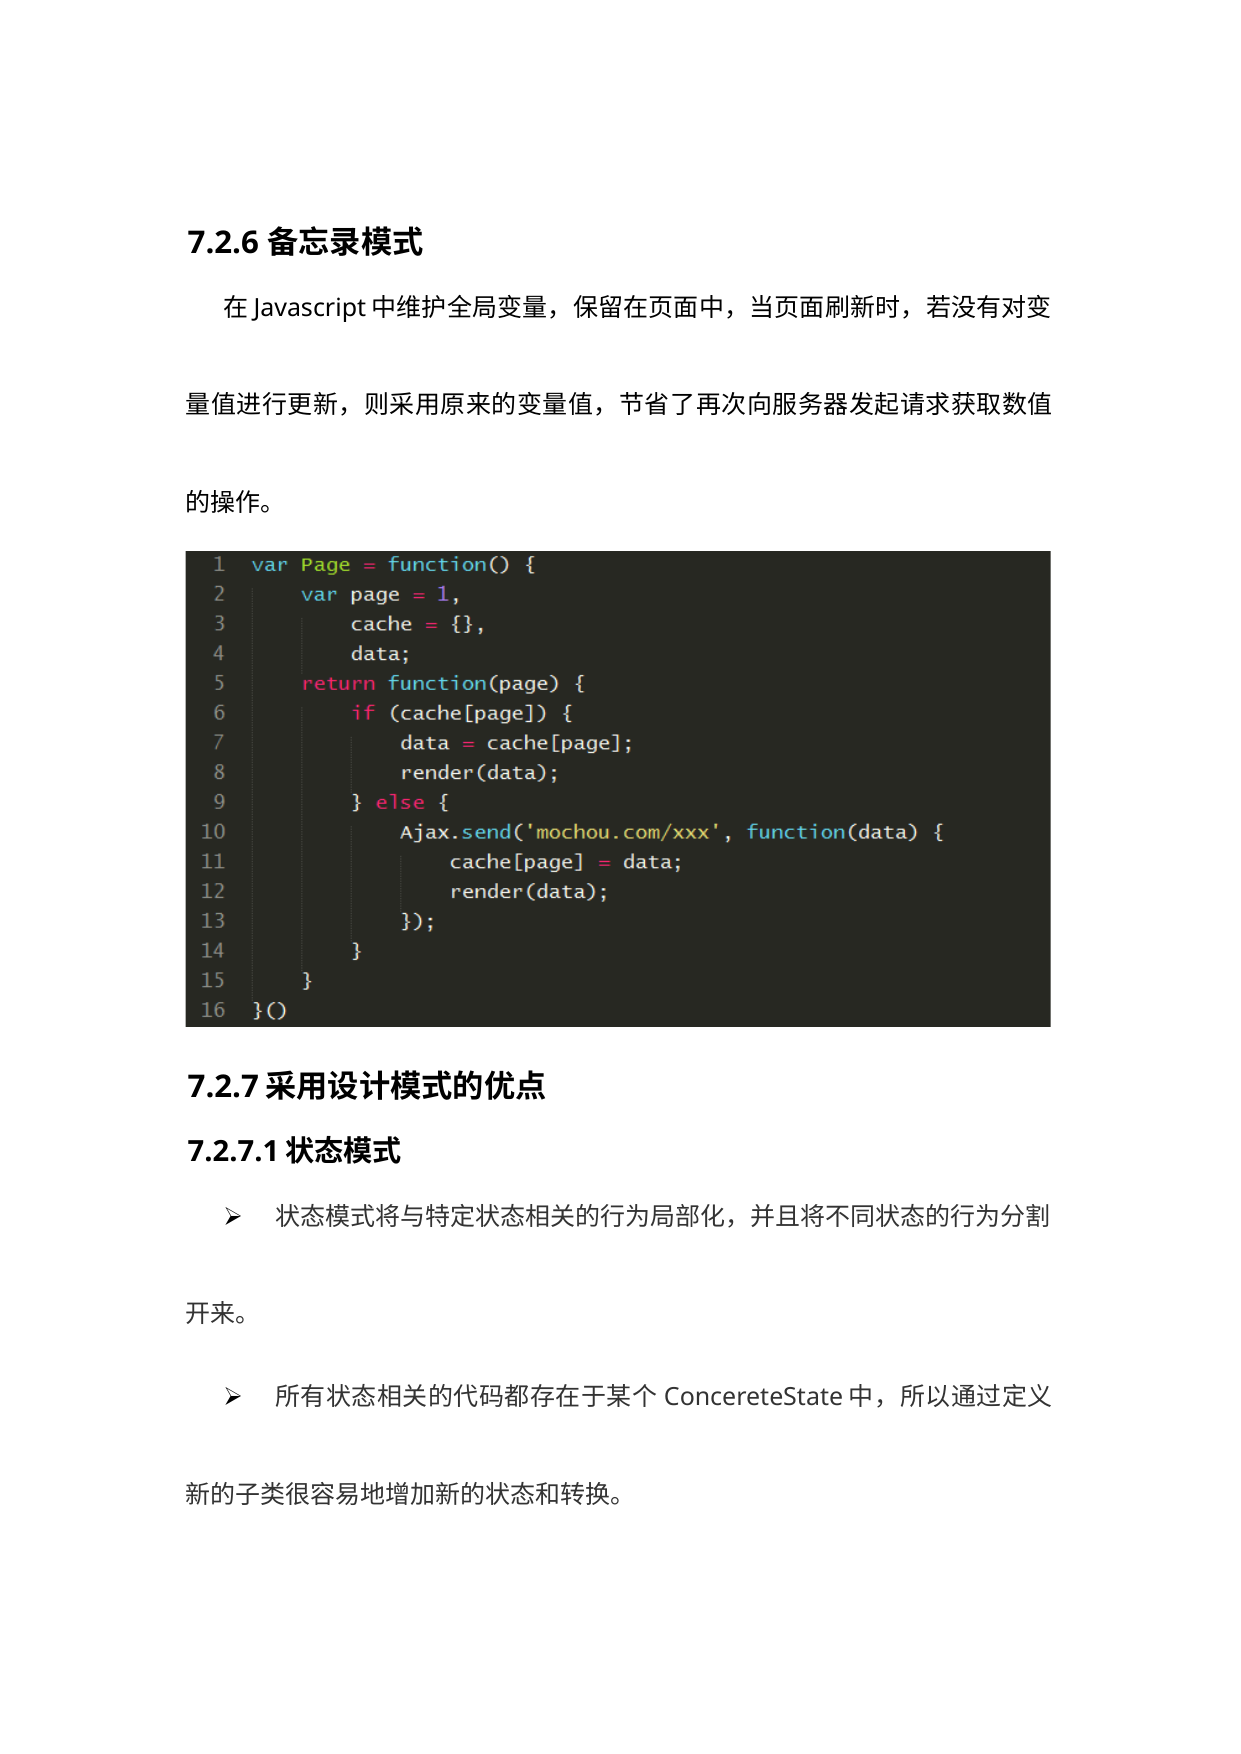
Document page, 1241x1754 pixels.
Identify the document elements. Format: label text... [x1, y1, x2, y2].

list 所有状态相关的代码都存在于某个ConcereteState中，所以通过定义新的子类很容易地增加新的状态和转换。 [185, 1362, 1053, 1525]
text 7.2.6 备忘录模式 [187, 208, 1053, 273]
picture [185, 551, 1051, 1027]
list 状态模式将与特定状态相关的行为局部化，并且将不同状态的行为分割开来。 [185, 1182, 1053, 1344]
text 7.2.7.1状态模式 [187, 1117, 1053, 1182]
text 7.2.7采用设计模式的优点 [187, 1052, 1053, 1117]
text 在Javascript中维护全局变量，保留在页面中，当页面刷新时，若没有对变量值进行更新，则采用原来的变量值，节省了再次向服务器发起请求获取数值的操作。 [185, 273, 1053, 533]
